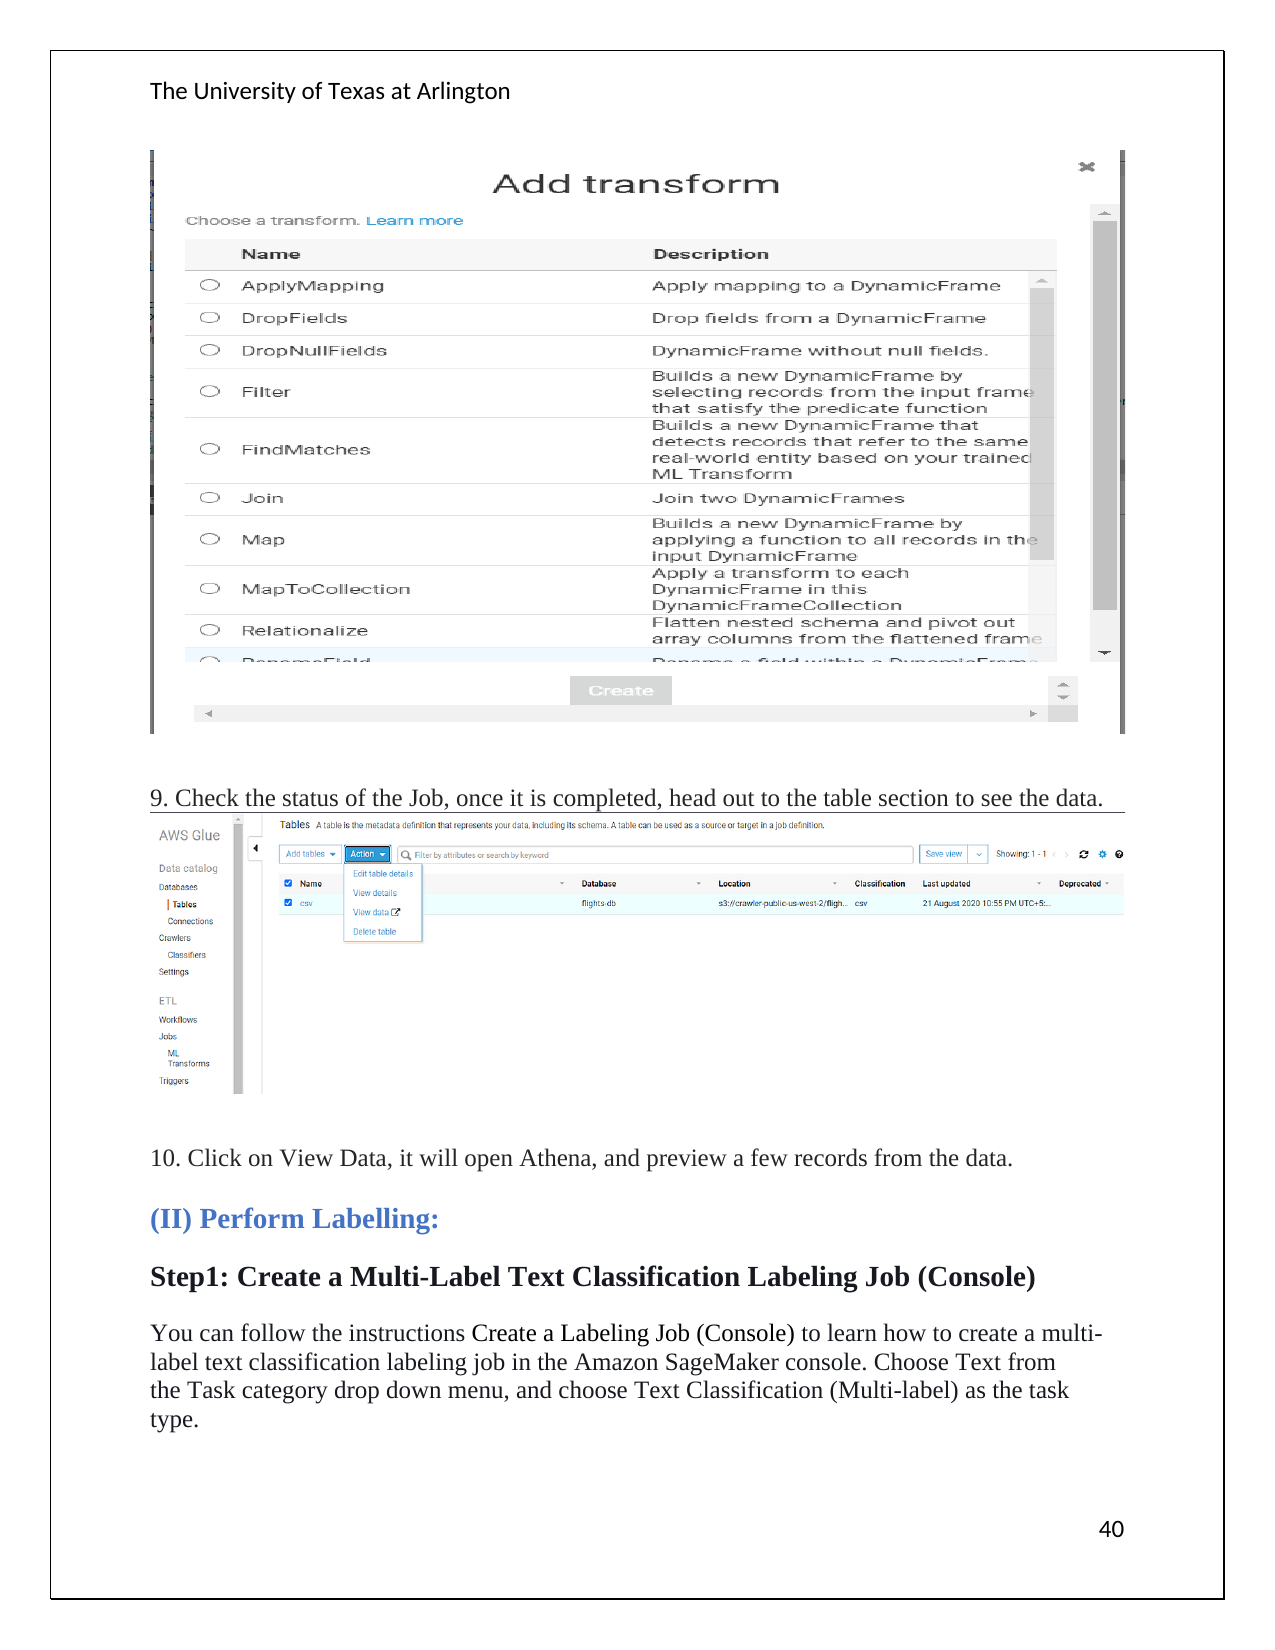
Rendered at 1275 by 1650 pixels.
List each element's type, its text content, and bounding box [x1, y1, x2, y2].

text 10. Click on View Data, it will open Athena, and preview a few records from the data. [150, 1143, 1124, 1172]
text You can follow the instructions Create a Labeling Job (Console) to learn how to create a multi-label text classification labeling job in the Amazon SageMaker console. Choose Text from the Task category drop down menu, and choose Text Classification (Multi-label) as the task type. [150, 1318, 1124, 1433]
text 9. Check the status of the Job, once it is completed, head out to the table section to see the data. [150, 783, 1124, 812]
subtitle Step1: Create a Multi-Label Text Classification Labeling Job (Console) [150, 1259, 1124, 1293]
text (II) Perform Labelling: [150, 1201, 1124, 1234]
picture [150, 812, 1125, 1094]
picture [150, 150, 1125, 734]
